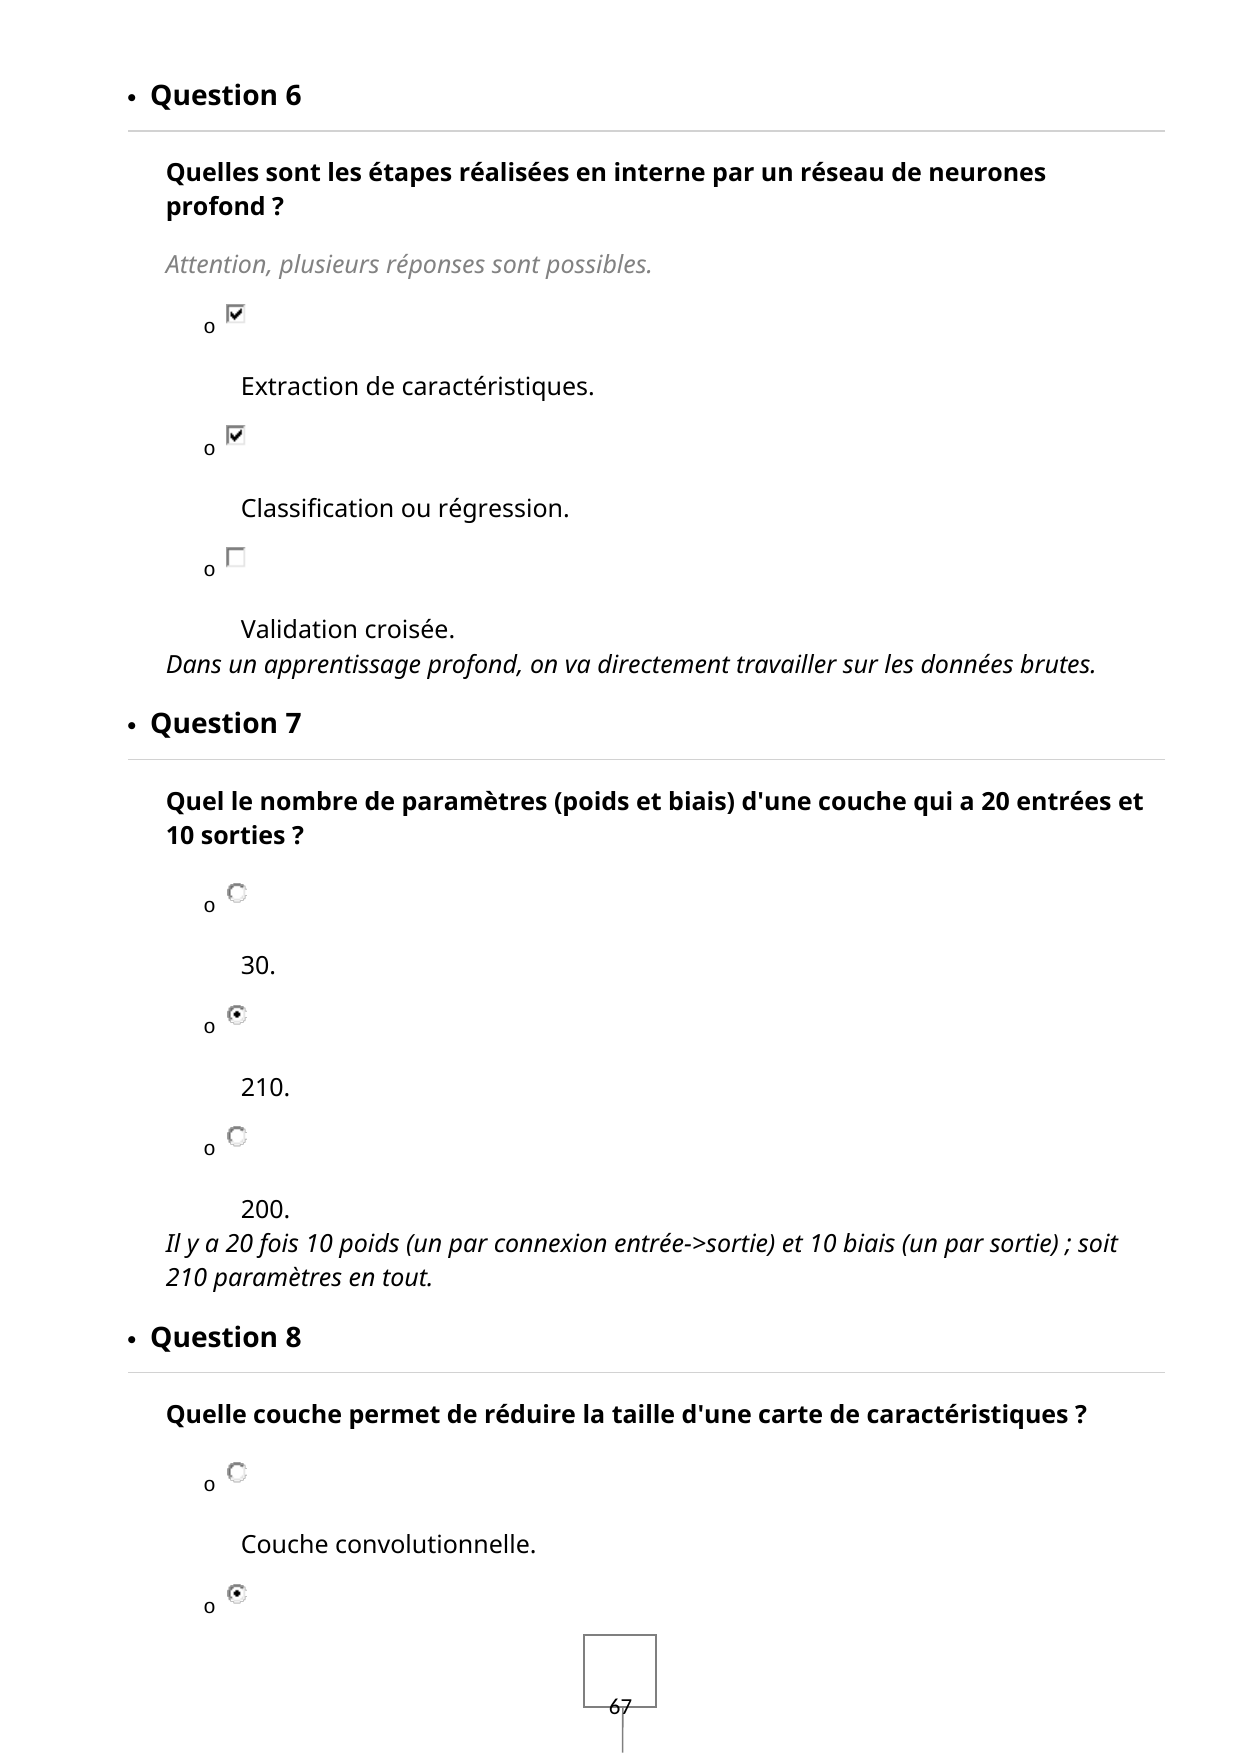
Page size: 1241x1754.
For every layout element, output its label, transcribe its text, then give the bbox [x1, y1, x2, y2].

text 30. [241, 947, 1165, 982]
text Quel le nombre de paramètres (poids et biais) d'une couche qui a 20 entrées et 10 sorties ? [166, 784, 1165, 852]
text Attention, plusieurs réponses sont possibles. [166, 247, 1165, 281]
text Couche convolutionnelle. [241, 1527, 1165, 1561]
subtitle Question 6 [128, 75, 1165, 130]
text 200. [241, 1191, 1165, 1225]
text 210. [241, 1069, 1165, 1103]
text Quelles sont les étapes réalisées en interne par un réseau de neurones profond ? [166, 155, 1165, 223]
text Dans un apprentissage profond, on va directement travailler sur les données brutes. [166, 646, 1165, 680]
text Quelle couche permet de réduire la taille d'une carte de caractéristiques ? [166, 1397, 1165, 1431]
subtitle Question 7 [128, 704, 1165, 759]
text Classification ou régression. [241, 490, 1165, 524]
text Extraction de caractéristiques. [241, 368, 1165, 402]
text Validation croisée. [241, 612, 1165, 646]
subtitle Question 8 [128, 1317, 1165, 1372]
text Il y a 20 fois 10 poids (un par connexion entrée->sortie) et 10 biais (un par sortie) ; soit 210 paramètres en tout. [166, 1225, 1165, 1293]
